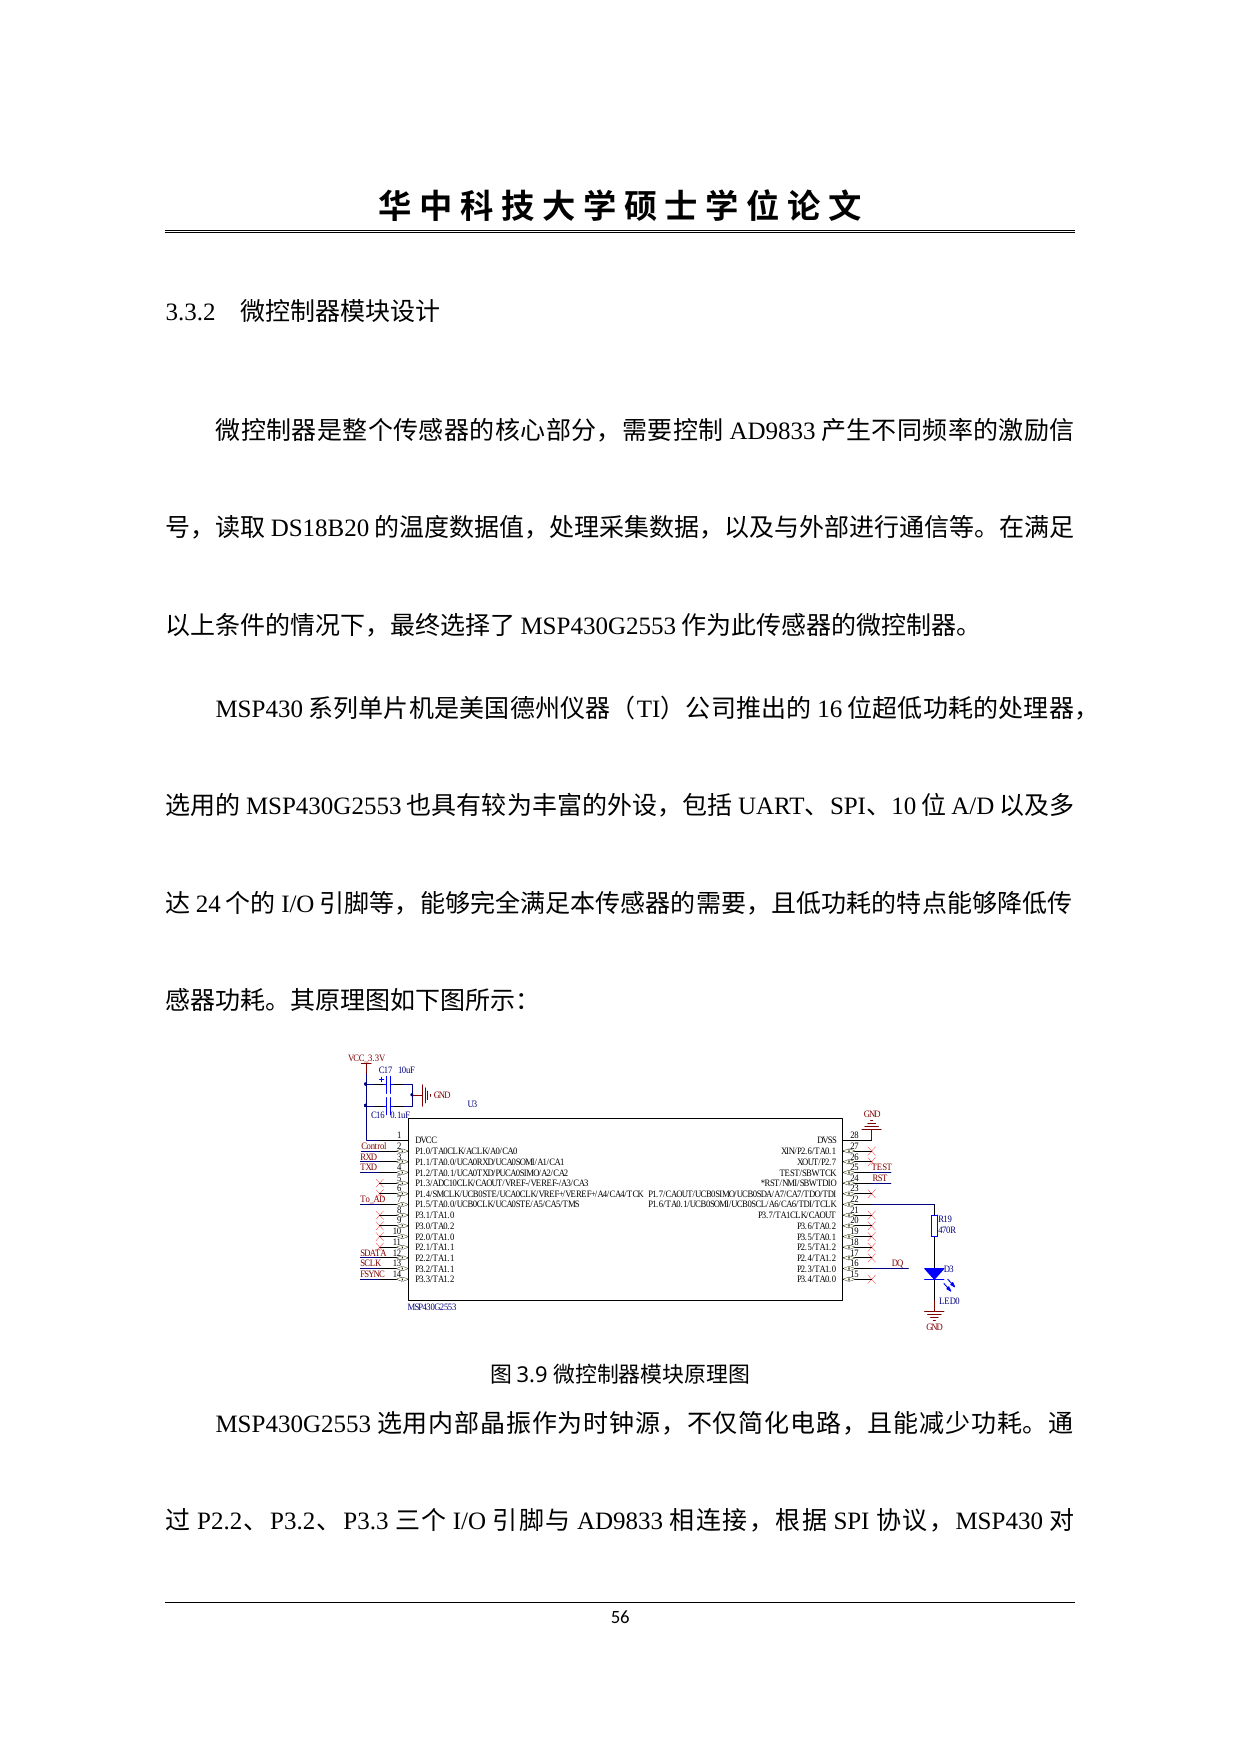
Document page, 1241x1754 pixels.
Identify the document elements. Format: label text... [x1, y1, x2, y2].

list 微控制器模块设计 [165, 277, 1075, 342]
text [165, 1389, 1075, 1551]
text 微控制器是整个传感器的核心部分，需要控制AD9833产生不同频率的激励信号，读取DS18B20的温度数据值，处理采集数据，以及与外部进行通信等。在满足以上条件的情况下，最终选择了MSP430G2553作为此传感器的微控制器。 [165, 396, 1075, 656]
text 图3.9 微控制器模块原理图 [165, 1356, 1075, 1389]
text MSP430系列单片机是美国德州仪器（TI）公司推出的16位超低功耗的处理器，选用的MSP430G2553也具有较为丰富的外设，包括UART、SPI、10位A/D以及多达24个的I/O引脚等，能够完全满足本传感器的需要，且低功耗的特点能够降低传感器功耗。其原理图如下图所示： [165, 674, 1075, 1031]
